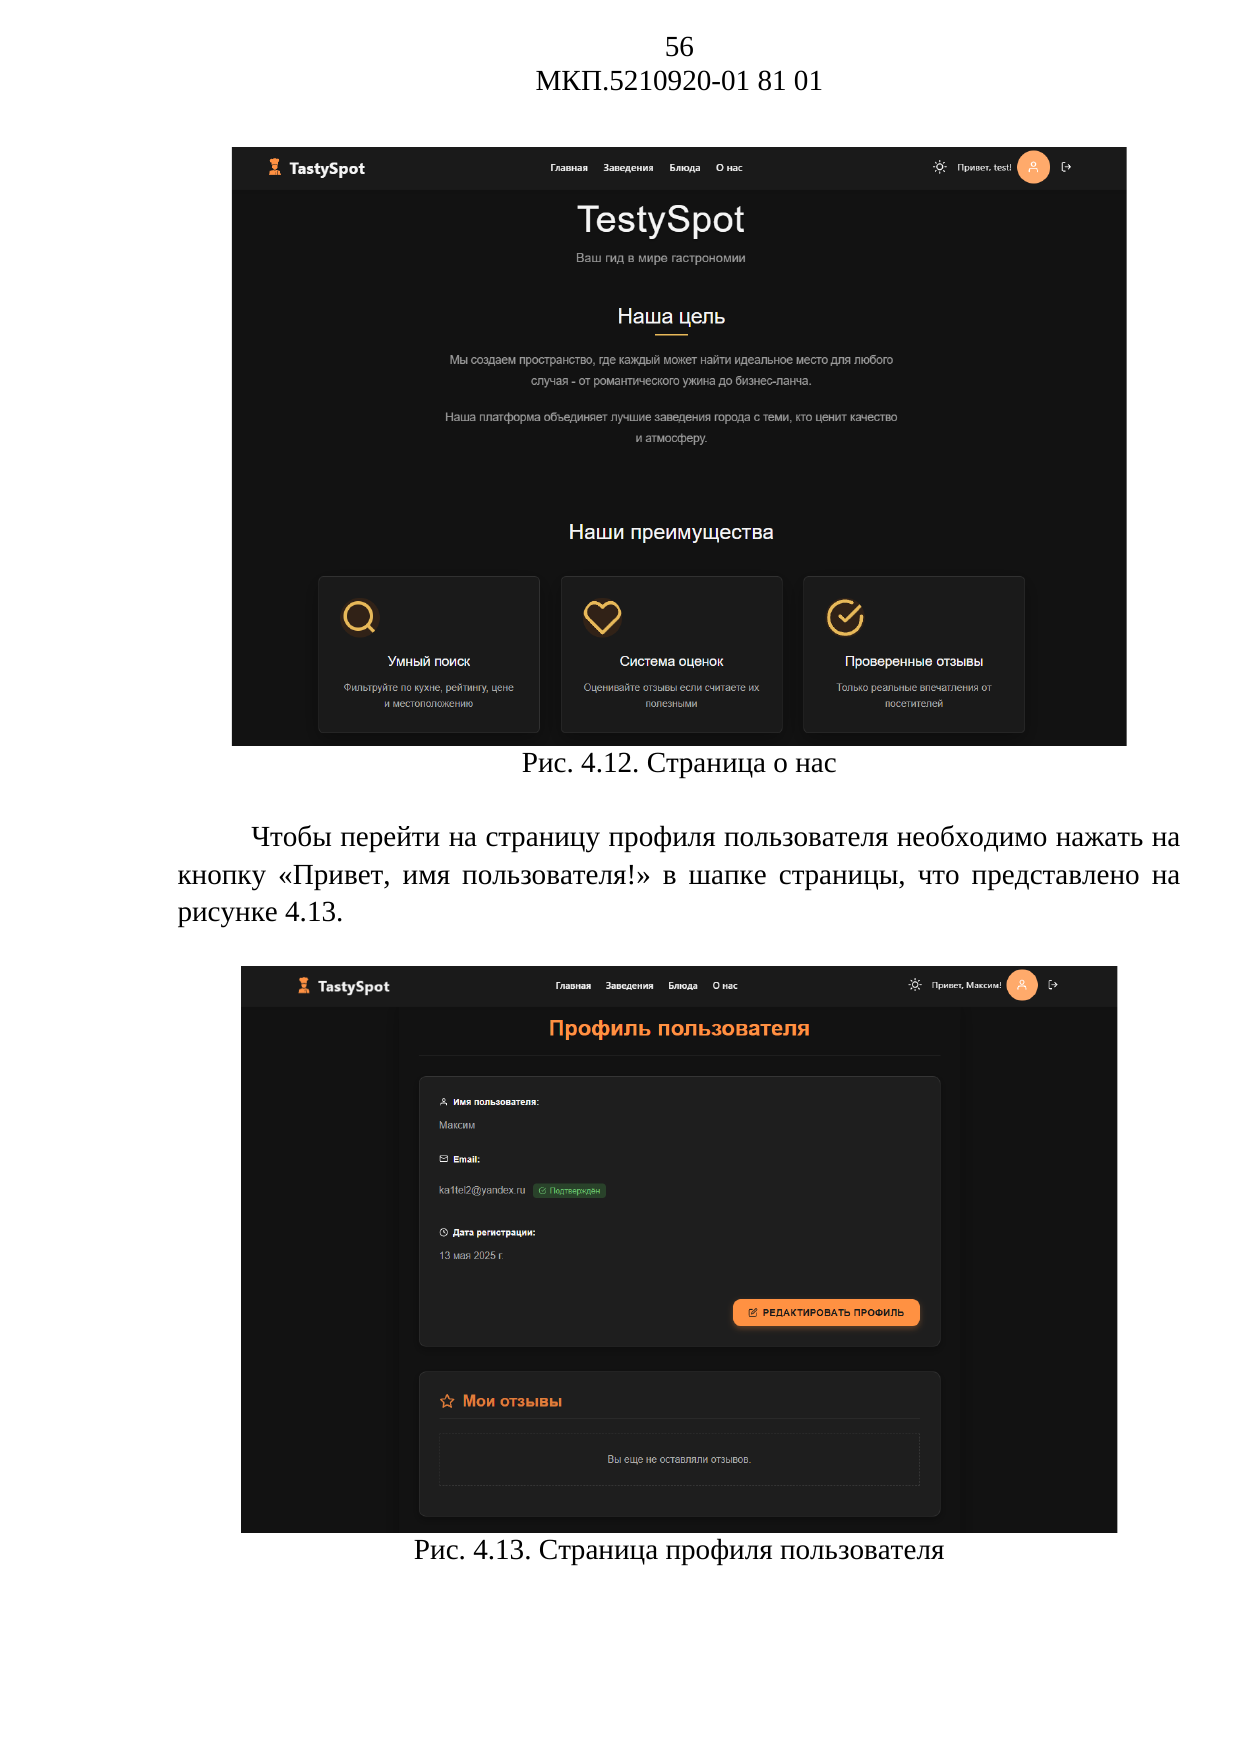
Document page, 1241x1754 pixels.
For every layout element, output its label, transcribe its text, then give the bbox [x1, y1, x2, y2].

picture [231, 147, 1127, 746]
text Рис. 4.12. Страница о нас [177, 746, 1181, 779]
text Рис. 4.13. Страница профиля пользователя [177, 1532, 1181, 1566]
picture [241, 966, 1118, 1533]
text Чтобы перейти на страницу профиля пользователя необходимо нажать на кнопку «Привет, имя пользователя!» в шапке страницы, что представлено на рисунке 4.13. [177, 817, 1181, 929]
